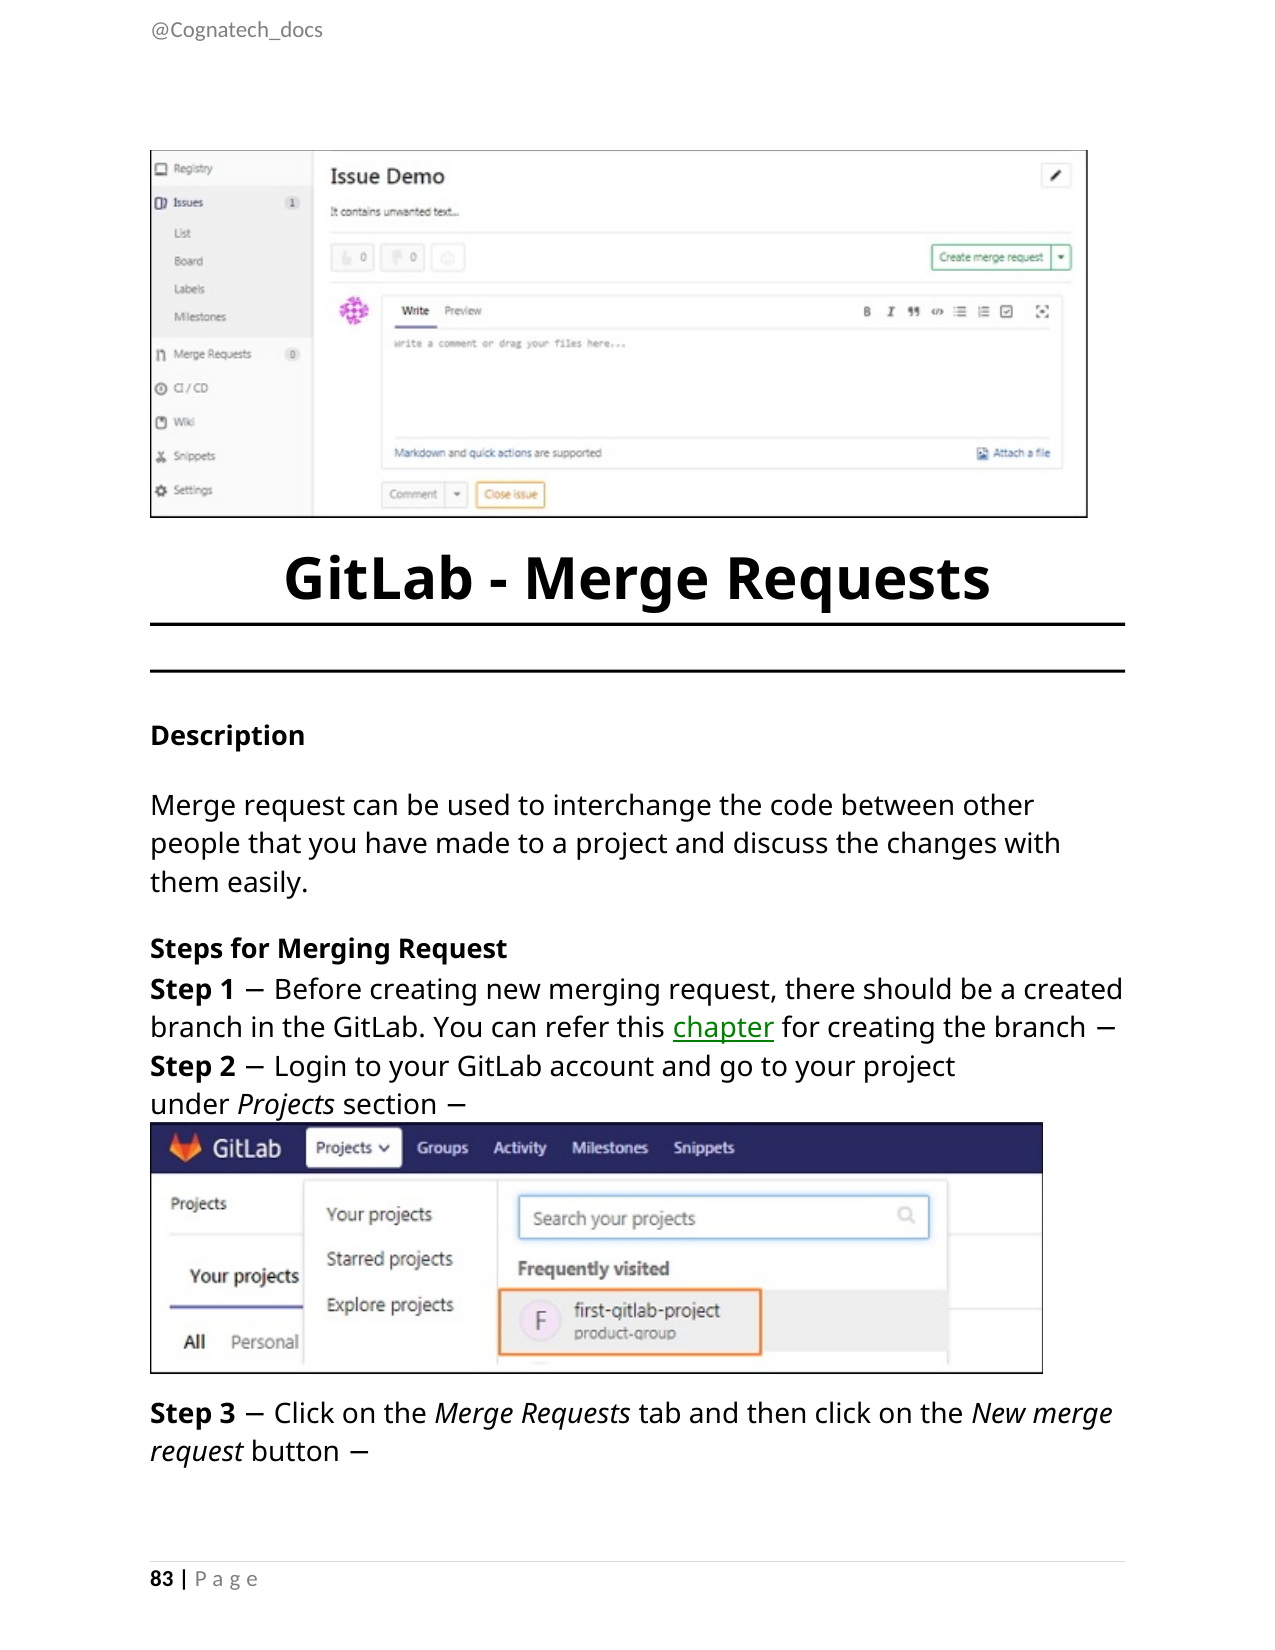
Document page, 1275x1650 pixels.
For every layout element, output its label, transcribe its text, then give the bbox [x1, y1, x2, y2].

text Step 1 − Before creating new merging request, there should be a created branch in the GitLab. You can refer this chapter for creating the branch − [150, 969, 1125, 1046]
picture [150, 150, 1088, 518]
subtitle Description [150, 716, 1125, 753]
subtitle Steps for Merging Request [150, 929, 1125, 966]
picture [150, 1122, 1043, 1374]
subtitle GitLab - Merge Requests [150, 537, 1125, 616]
text Step 2 − Login to your GitLab account and go to your project under Projects section − [150, 1046, 1125, 1123]
text Merge request can be used to interchange the code between other people that you have made to a project and discuss the changes with them easily. [150, 785, 1125, 900]
text Step 3 − Click on the Merge Requests tab and then click on the New merge request button − [150, 1393, 1125, 1469]
